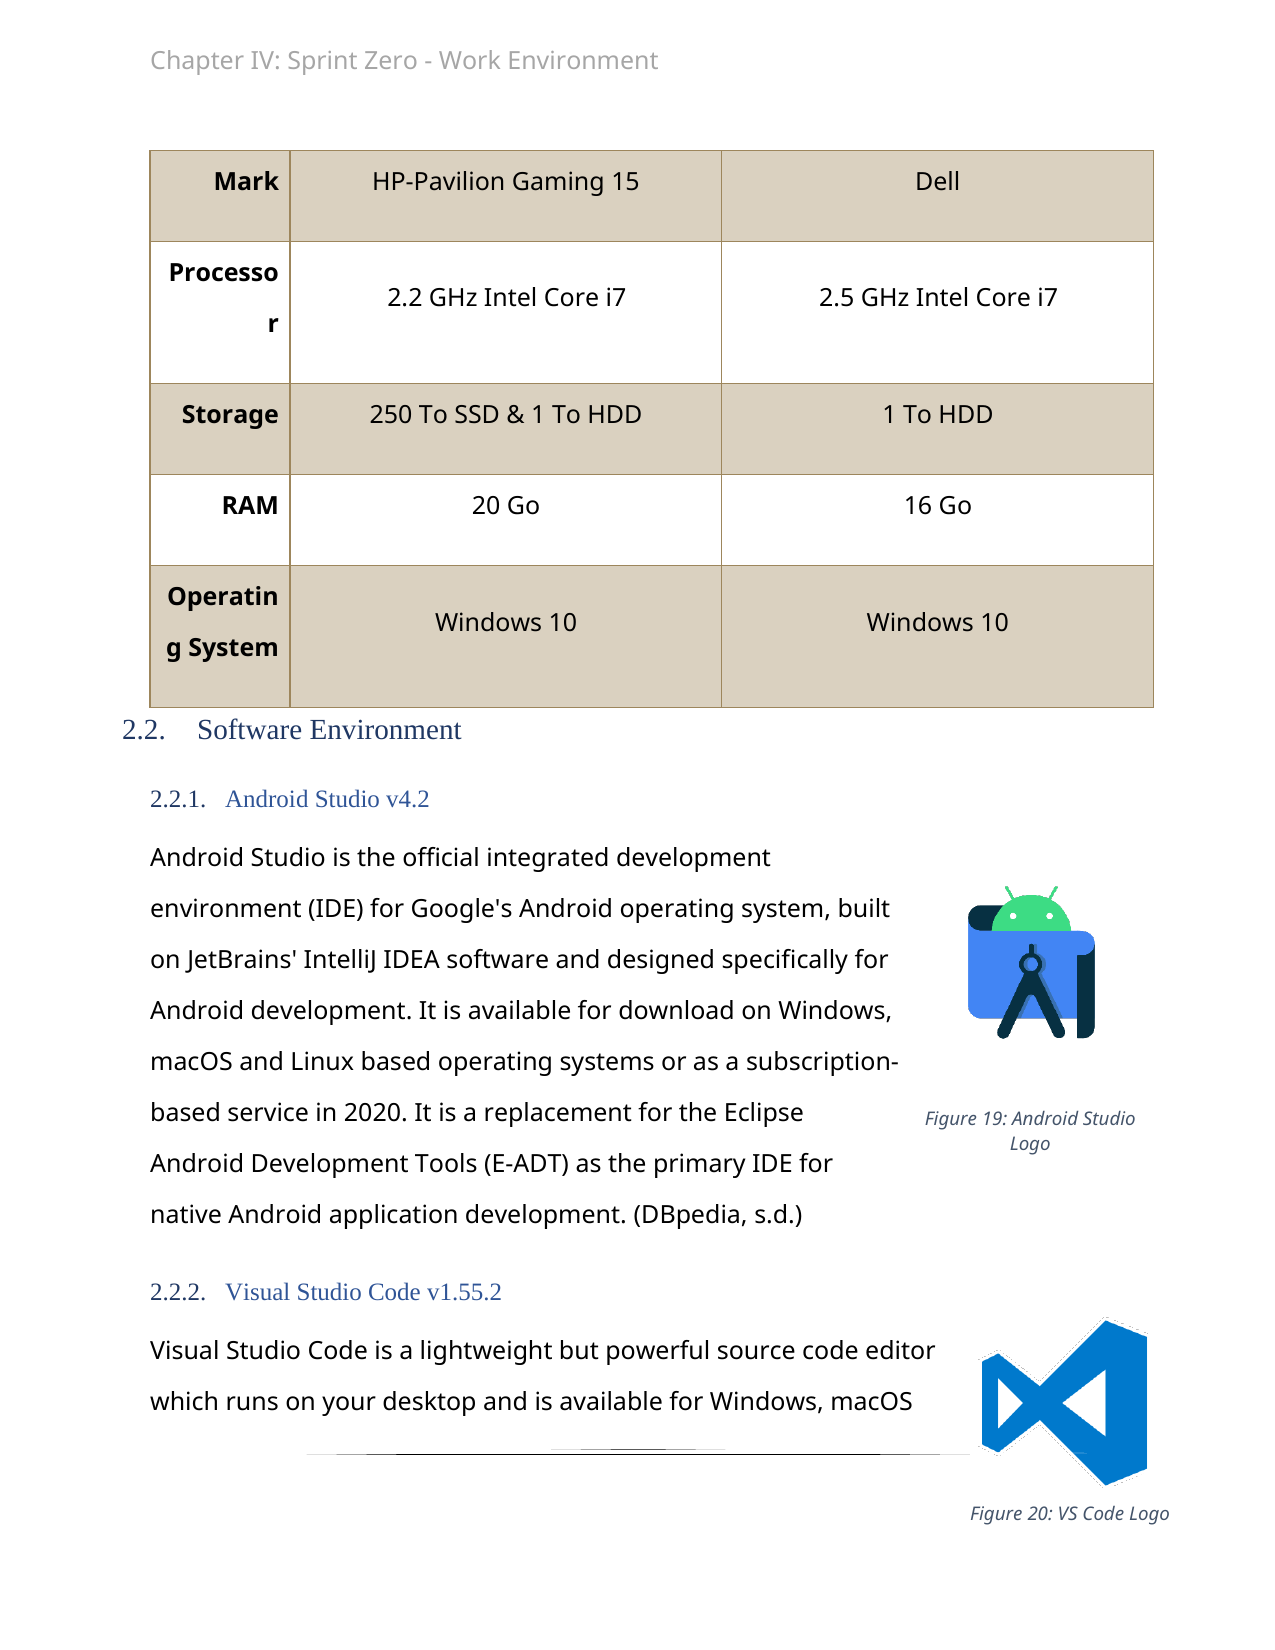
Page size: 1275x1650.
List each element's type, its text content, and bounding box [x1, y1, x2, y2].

table_cell 2.2 GHz Intel Core i7 [291, 242, 721, 383]
table_cell Dell [722, 151, 1153, 241]
subtitle Software Environment [122, 712, 1125, 746]
table_cell RAM [151, 475, 289, 565]
table_cell Mark [151, 151, 289, 241]
table_cell Windows 10 [722, 566, 1153, 707]
subtitle Android Studio v4.2 [150, 784, 1125, 812]
table_cell HP-Pavilion Gaming 15 [291, 151, 721, 241]
table_cell 2.5 GHz Intel Core i7 [722, 242, 1153, 383]
subtitle Visual Studio Code v1.55.2 [150, 1277, 1125, 1306]
table_cell Processor [151, 242, 289, 383]
table_cell 16 Go [722, 475, 1153, 565]
table_cell Storage [151, 384, 289, 474]
table_cell 20 Go [291, 475, 721, 565]
table_cell 250 To SSD & 1 To HDD [291, 384, 721, 474]
text Android Studio is the official integrated development environment (IDE) for Google's Android operating system, built on JetBrains' IntelliJ IDEA software and designed specifically for Android development. It is available for download on Windows, macOS and Linux based operating systems or as a subscription-based service in 2020. It is a replacement for the Eclipse Android Development Tools (E-ADT) as the primary IDE for native Android application development. [150, 839, 1125, 1231]
table_cell Operating System [151, 566, 289, 707]
picture [923, 841, 1139, 1083]
table_cell 1 To HDD [722, 384, 1153, 474]
picture [968, 1309, 1156, 1487]
table_cell Windows 10 [291, 566, 721, 707]
